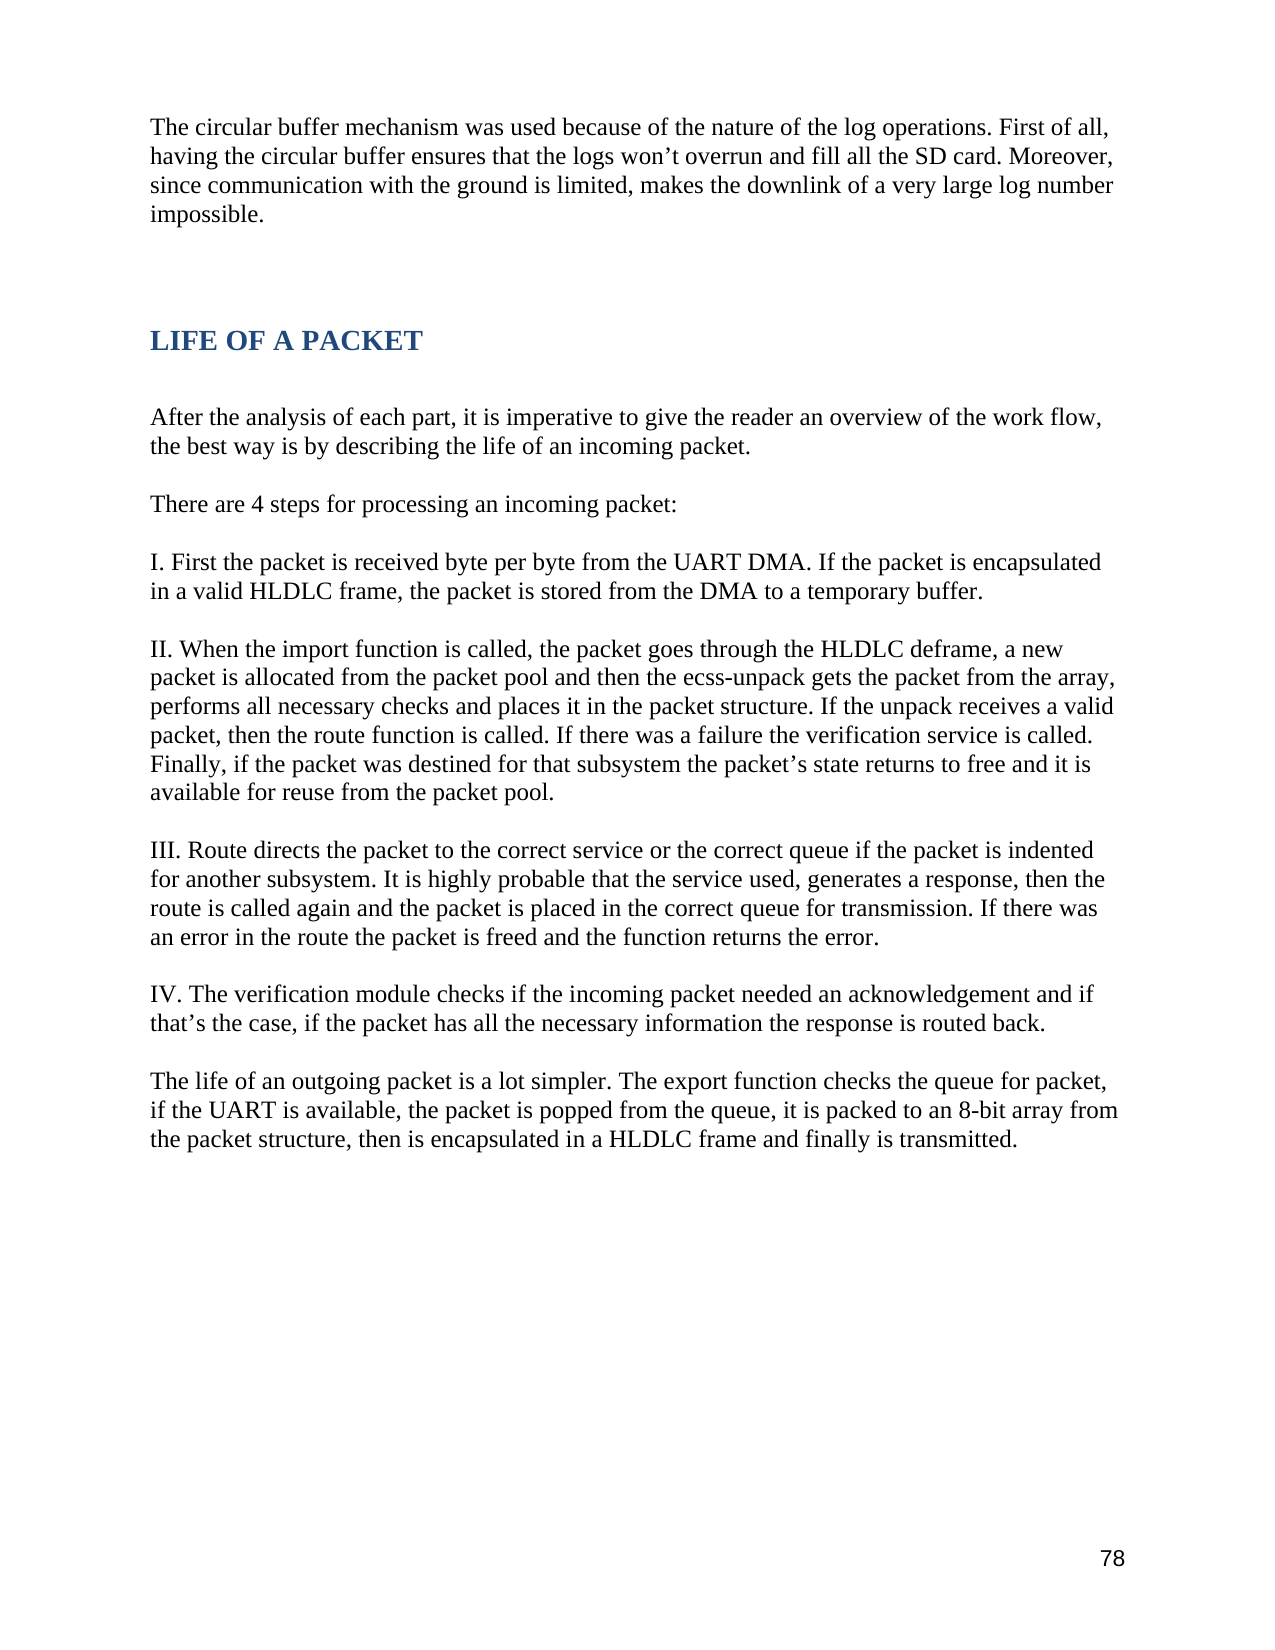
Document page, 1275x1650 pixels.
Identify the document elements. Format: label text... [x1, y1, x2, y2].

subtitle LIFE OF A PACKET [150, 323, 1089, 356]
text II. When the import function is called, the packet goes through the HLDLC deframe, a new packet is allocated from the packet pool and then the ecss-unpack gets the packet from the array, performs all necessary checks and places it in the packet structure. If the unpack receives a valid packet, then the route function is called. If there was a failure the verification service is called. Finally, if the packet was destined for that subsystem the packet’s state returns to free and it is available for reuse from the packet pool. [150, 634, 1125, 806]
text IV. The verification module checks if the incoming packet needed an acknowledgement and if that’s the case, if the packet has all the necessary information the response is routed back. [150, 979, 1125, 1037]
text I. First the packet is received byte per byte from the UART DMA. If the packet is encapsulated in a valid HLDLC frame, the packet is stored from the DMA to a temporary buffer. [150, 547, 1125, 604]
text III. Route directs the packet to the correct service or the correct queue if the packet is indented for another subsystem. It is highly probable that the service used, generates a response, then the route is called again and the packet is placed in the correct queue for transmission. If there was an error in the route the packet is freed and the function returns the error. [150, 835, 1125, 950]
text After the analysis of each part, it is imperative to give the reader an overview of the work flow, the best way is by describing the life of an incoming packet. [150, 402, 1125, 460]
text There are 4 steps for processing an incoming packet: [150, 489, 1125, 518]
text The life of an outgoing packet is a lot simpler. The export function checks the queue for packet, if the UART is available, the packet is popped from the queue, it is packed to an 8-bit array from the packet structure, then is encapsulated in a HLDLC frame and finally is transmitted. [150, 1066, 1125, 1152]
text The circular buffer mechanism was used because of the nature of the log operations. First of all, having the circular buffer ensures that the logs won’t overrun and fill all the SD card. Moreover, since communication with the ground is limited, makes the downlink of a very large log number impossible. [150, 112, 1125, 227]
